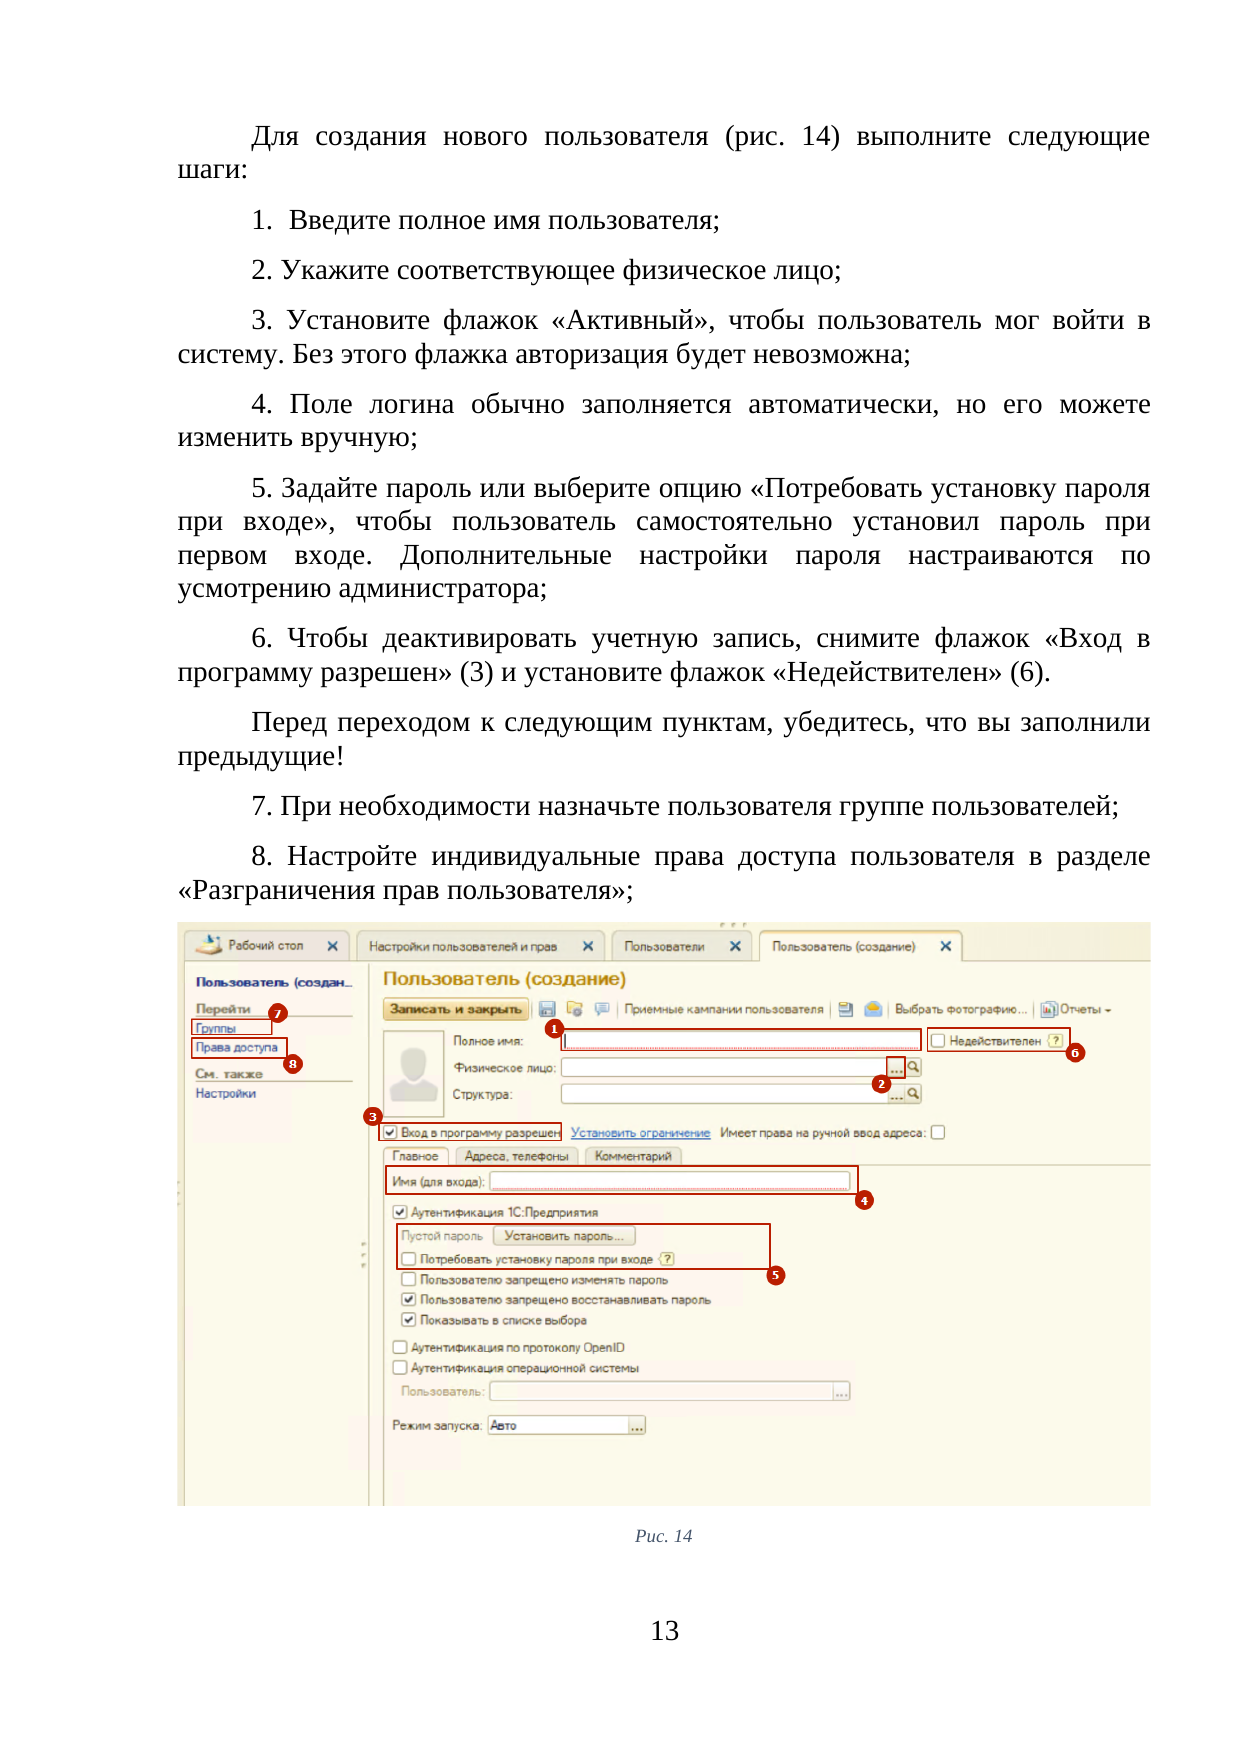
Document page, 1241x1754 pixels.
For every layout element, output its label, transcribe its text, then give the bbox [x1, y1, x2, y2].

text 4. Поле логина обычно заполняется автоматически, но его можете изменить вручную; [177, 386, 1152, 453]
text Рис. 14 [177, 1525, 1152, 1546]
picture [177, 922, 1151, 1506]
text 7. При необходимости назначьте пользователя группе пользователей; [177, 788, 1152, 822]
text 3. Установите флажок «Активный», чтобы пользователь мог войти в систему. Без этого флажка авторизация будет невозможна; [177, 302, 1152, 369]
text 6. Чтобы деактивировать учетную запись, снимите флажок «Вход в программу разрешен» (3) и установите флажок «Недействителен» (6). [177, 621, 1152, 688]
text Перед переходом к следующим пунктам, убедитесь, что вы заполнили предыдущие! [177, 704, 1152, 771]
list Введите полное имя пользователя; [251, 202, 1152, 235]
text 8. Настройте индивидуальные права доступа пользователя в разделе «Разграничения прав пользователя»; [177, 838, 1152, 905]
text Для создания нового пользователя (рис. 14) выполните следующие шаги: [177, 118, 1152, 185]
text 2. Укажите соответствующее физическое лицо; [177, 252, 1152, 286]
text 5. Задайте пароль или выберите опцию «Потребовать установку пароля при входе», чтобы пользователь самостоятельно установил пароль при первом входе. Дополнительные настройки пароля настраиваются по усмотрению администратора; [177, 470, 1152, 604]
